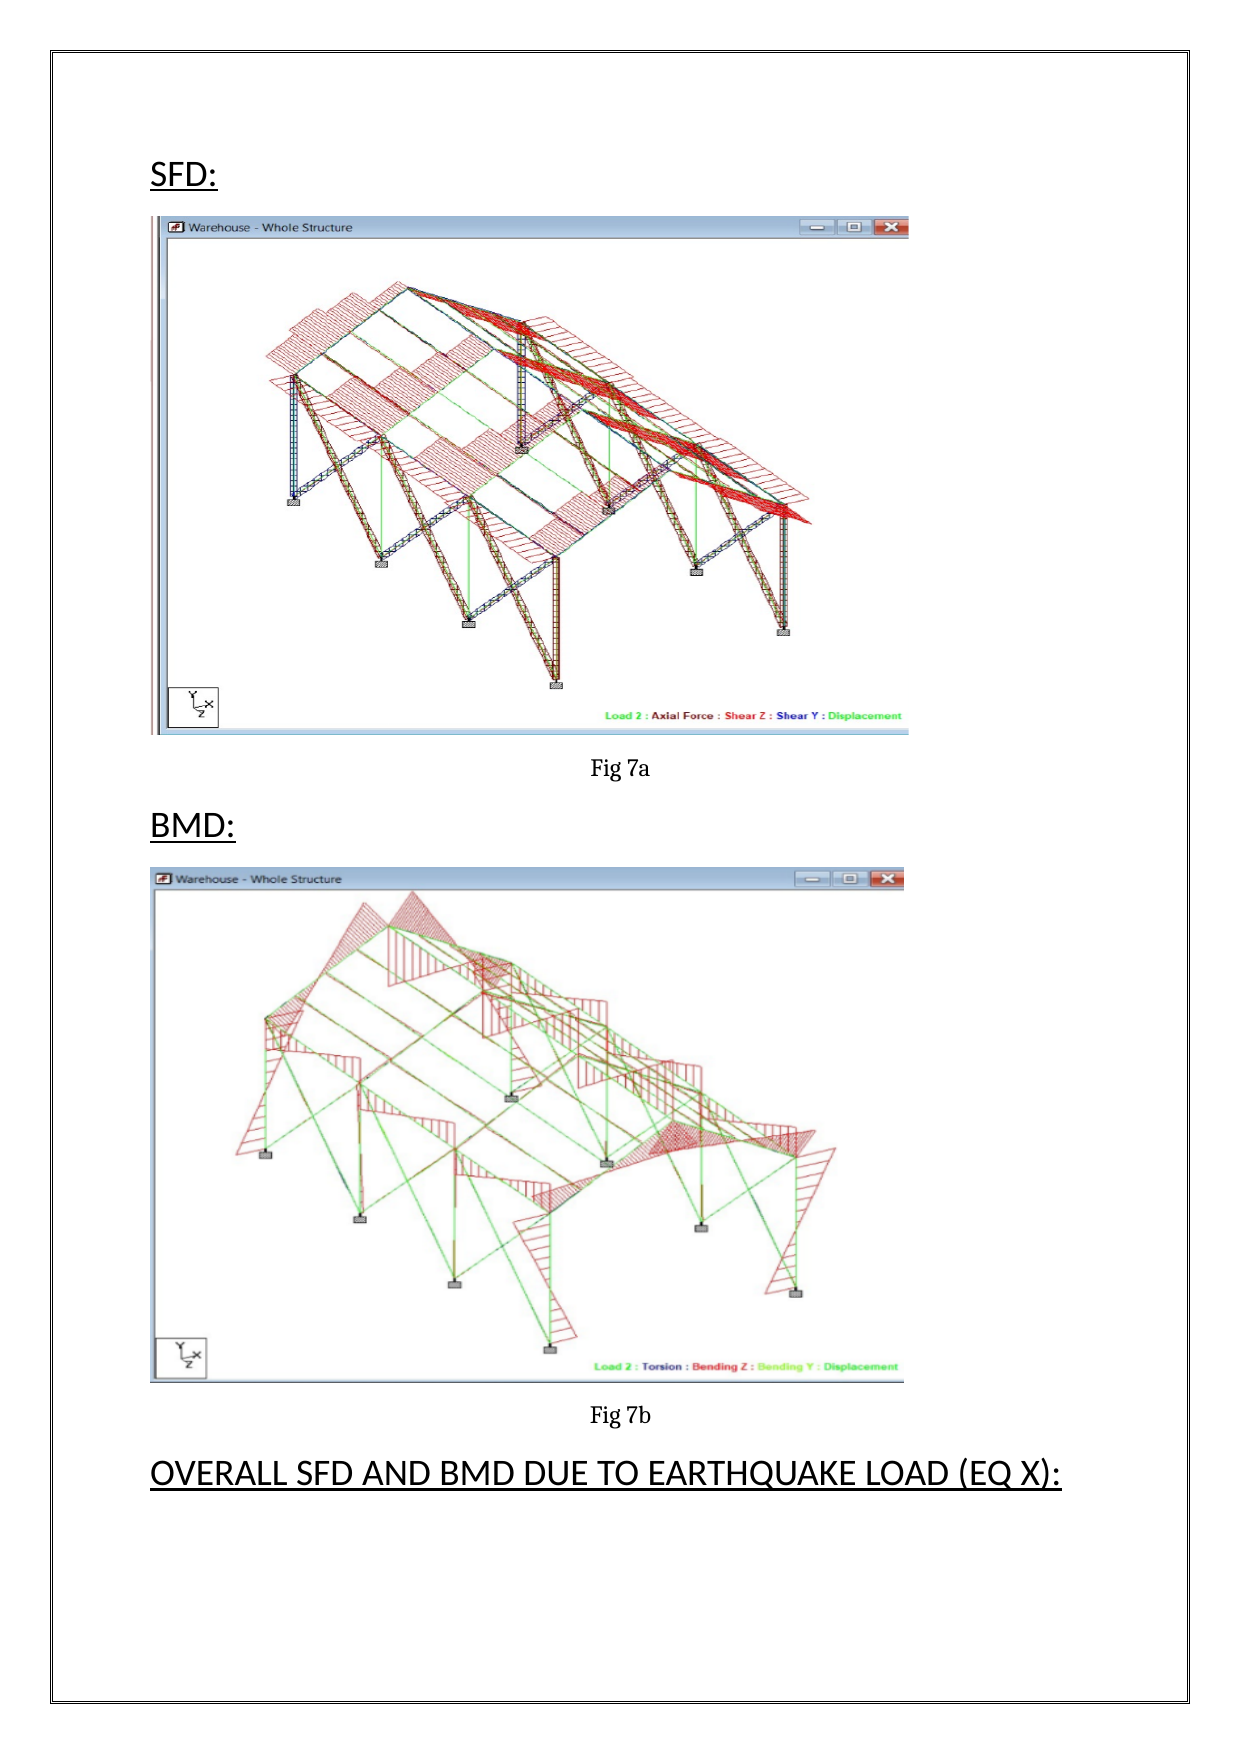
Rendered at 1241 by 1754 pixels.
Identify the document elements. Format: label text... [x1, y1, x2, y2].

text OVERALL SFD AND BMD DUE TO EARTHQUAKE LOAD (EQ X): [150, 1449, 1090, 1495]
text Fig 7a [150, 754, 1090, 782]
text SFD: [150, 150, 1090, 196]
text Fig 7b [150, 1401, 1090, 1430]
text BMD: [150, 801, 1090, 847]
picture [150, 867, 904, 1383]
